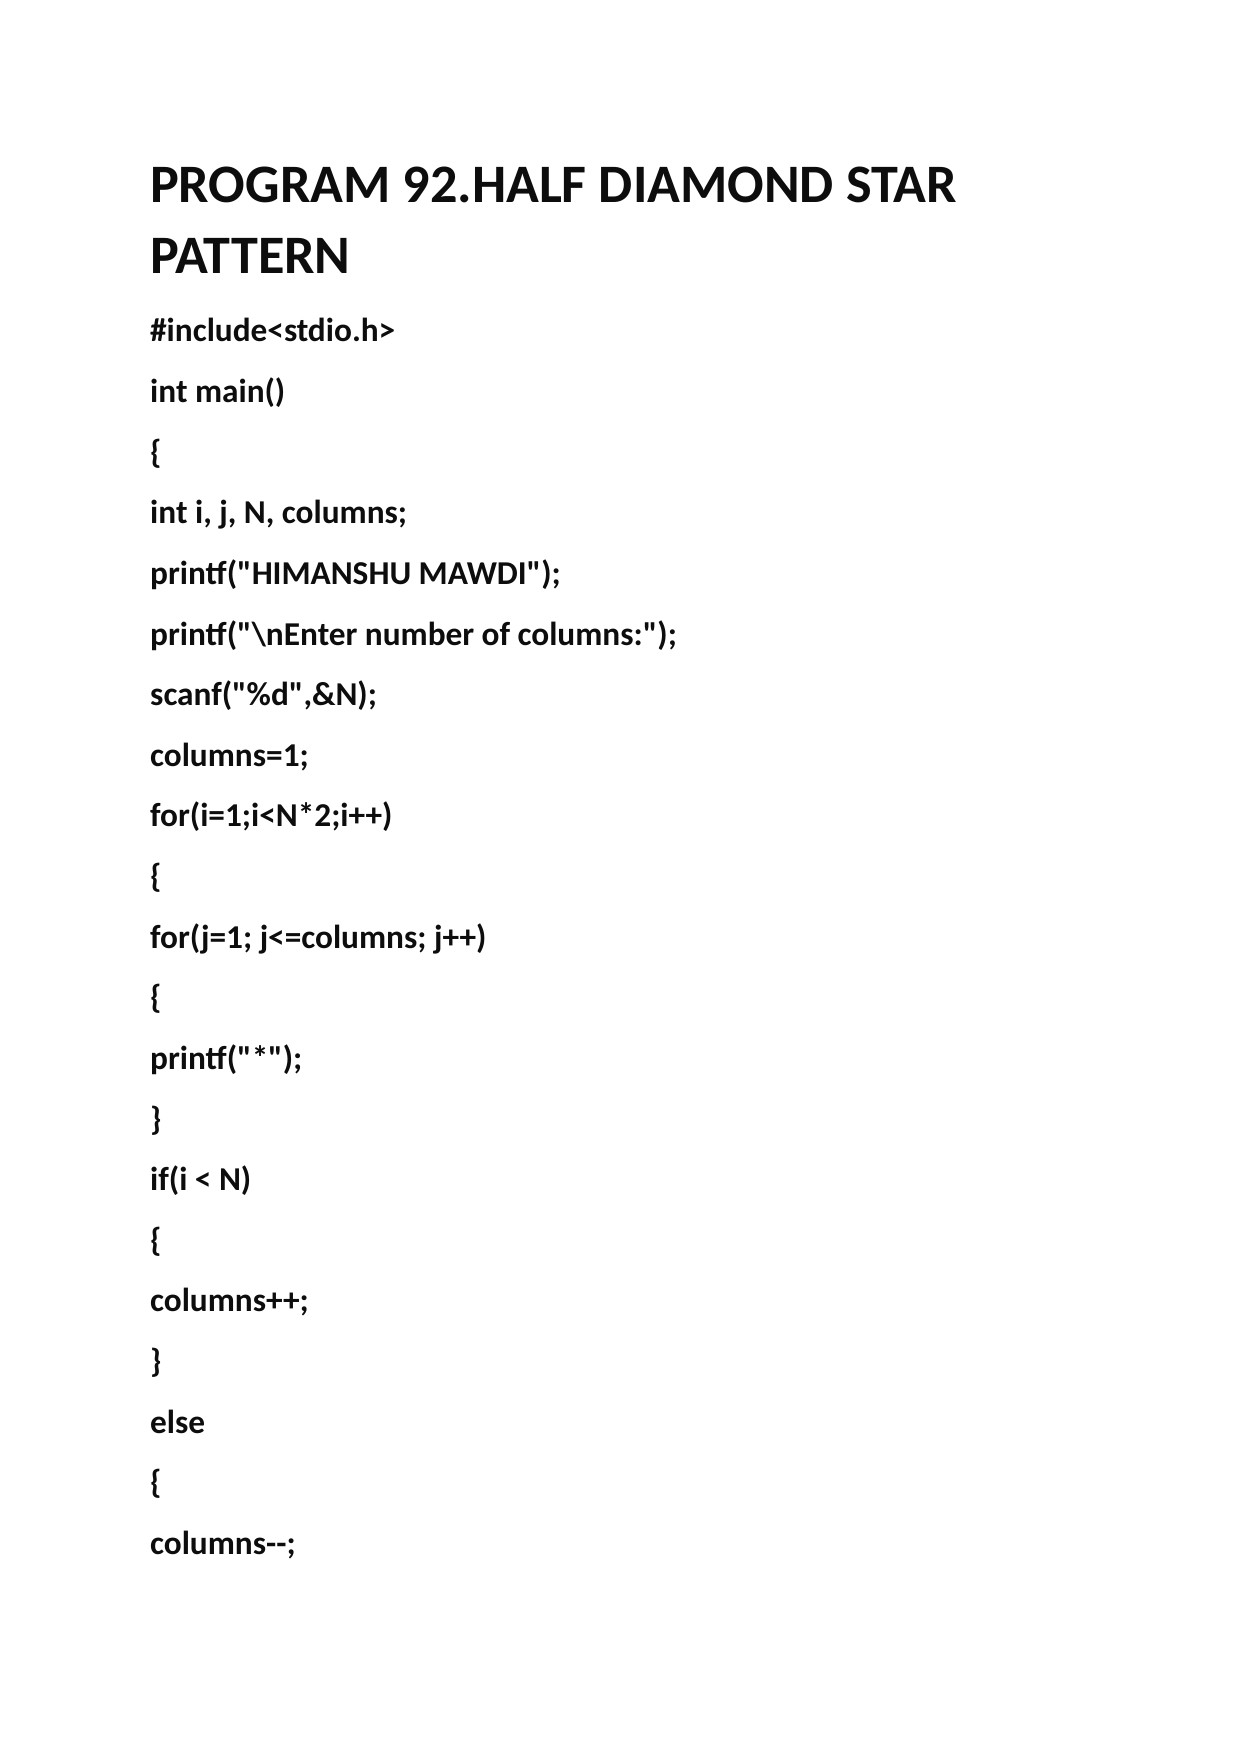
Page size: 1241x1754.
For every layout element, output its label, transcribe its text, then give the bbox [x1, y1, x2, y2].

text else [150, 1401, 1090, 1441]
text int i, j, N, columns; [150, 491, 1090, 532]
text columns=1; [150, 734, 1090, 774]
text int main() [150, 370, 1090, 411]
text } [150, 1340, 1090, 1381]
text columns++; [150, 1279, 1090, 1320]
text printf("HIMANSHU MAWDI"); [150, 552, 1090, 593]
text scanf("%d",&N); [150, 673, 1090, 714]
text printf("*"); [150, 1037, 1090, 1078]
text columns--; [150, 1522, 1090, 1563]
text #include<stdio.h> [150, 309, 1090, 350]
text for(i=1;i<N*2;i++) [150, 794, 1090, 835]
text } [150, 1097, 1090, 1138]
text PROGRAM 92.HALF DIAMOND STAR PATTERN [150, 150, 1090, 287]
text for(j=1; j<=columns; j++) [150, 916, 1090, 956]
text { [150, 976, 1090, 1017]
text { [150, 855, 1090, 896]
text if(i < N) [150, 1158, 1090, 1199]
text { [150, 1219, 1090, 1259]
text { [150, 1461, 1090, 1502]
text { [150, 431, 1090, 471]
text printf("\nEnter number of columns:"); [150, 612, 1090, 653]
